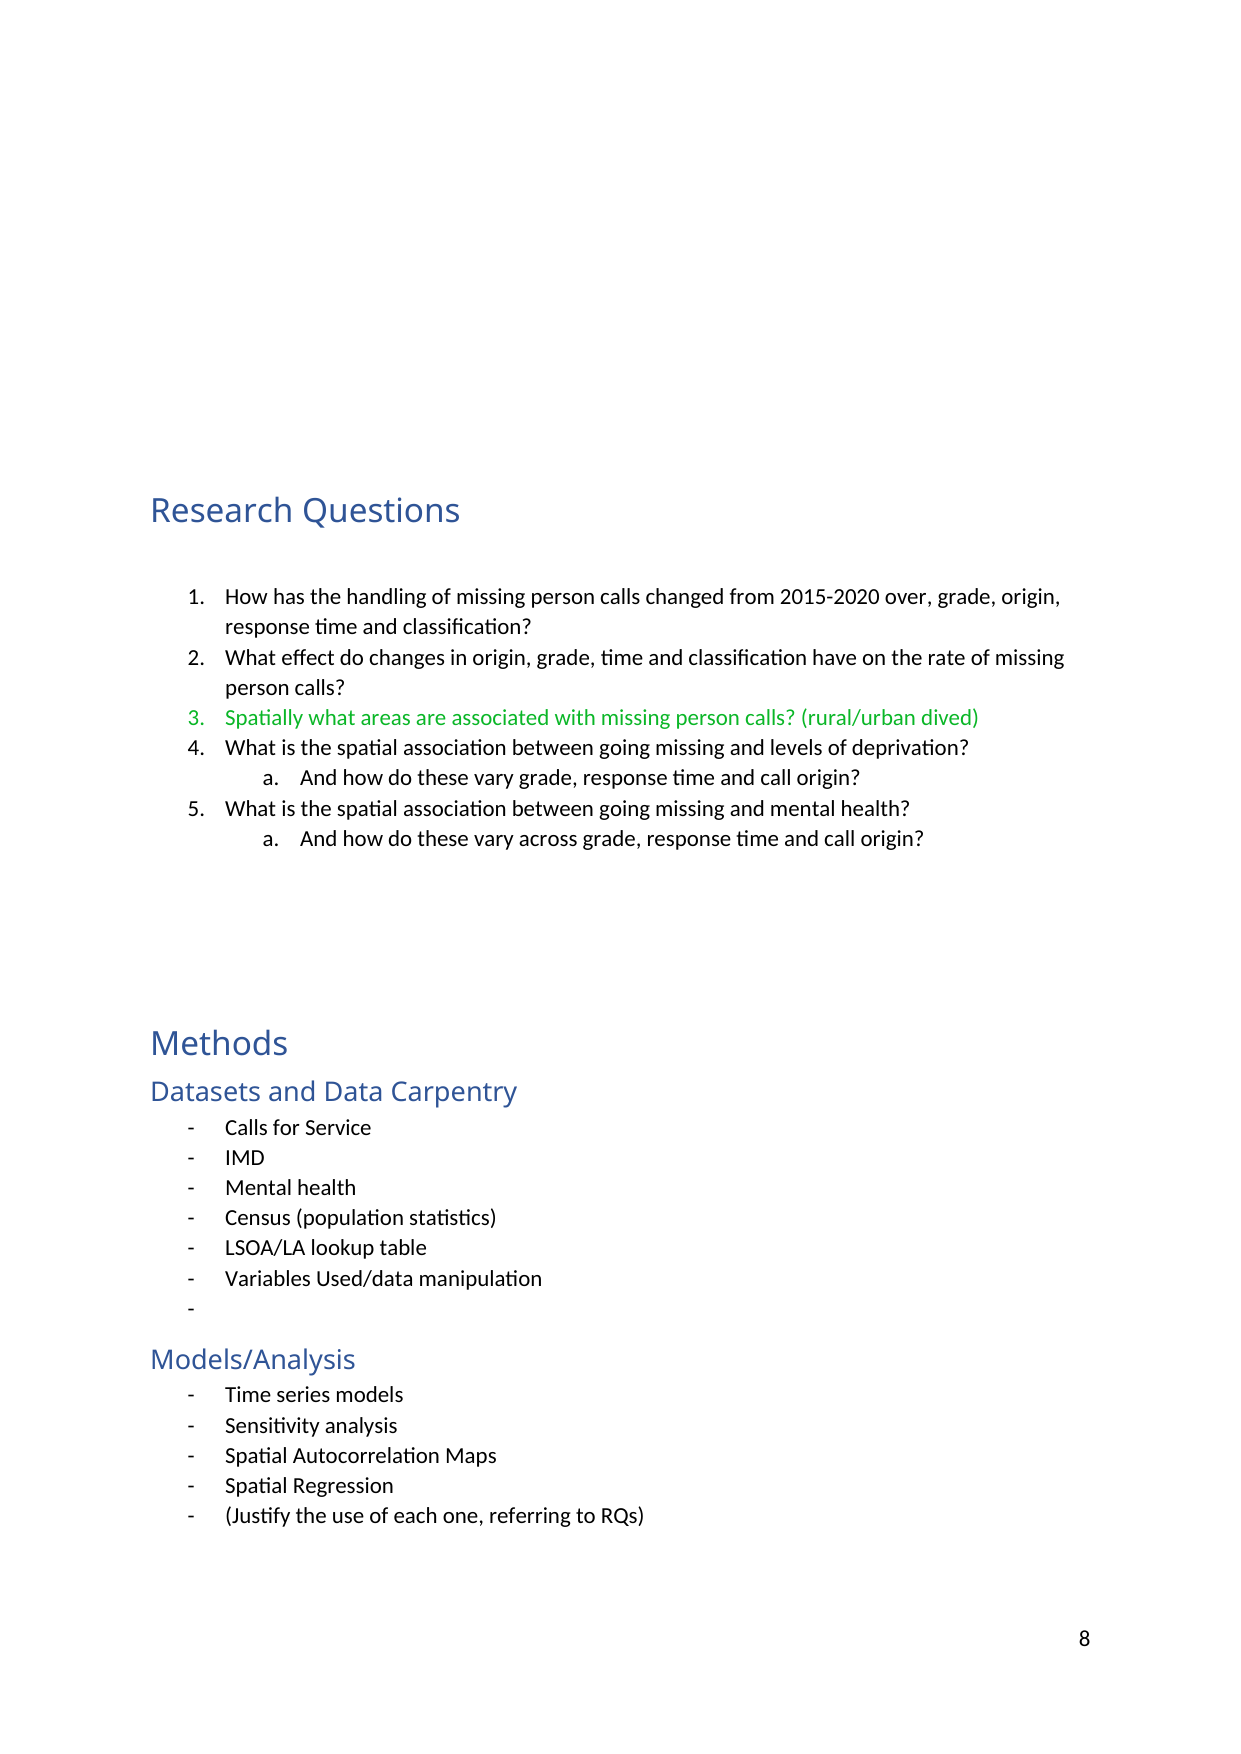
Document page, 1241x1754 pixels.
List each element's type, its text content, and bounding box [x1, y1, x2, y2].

list IMD [187, 1143, 1090, 1171]
list And how do these vary grade, response time and call origin? [262, 763, 1090, 792]
list Spatial Regression [187, 1471, 1090, 1499]
list Calls for Service [187, 1113, 1090, 1141]
list LSOA/LA lookup table [187, 1233, 1090, 1262]
list Variables Used/data manipulation [187, 1264, 1090, 1292]
list Mental health [187, 1173, 1090, 1201]
list (Justify the use of each one, referring to RQs) [187, 1501, 1090, 1529]
subtitle Methods [150, 1020, 1090, 1065]
list What is the spatial association between going missing and mental health? [187, 794, 1090, 822]
subtitle Models/Analysis [150, 1341, 1090, 1378]
list What effect do changes in origin, grade, time and classification have on the rate of missing person calls? [187, 643, 1090, 701]
list Spatially what areas are associated with missing person calls? (rural/urban dived) [187, 703, 1090, 731]
list Spatial Autocorrelation Maps [187, 1441, 1090, 1469]
list Time series models [187, 1381, 1090, 1409]
list And how do these vary across grade, response time and call origin? [262, 824, 1090, 852]
list Sensitivity analysis [187, 1411, 1090, 1439]
list What is the spatial association between going missing and levels of deprivation? [187, 733, 1090, 761]
subtitle Datasets and Data Carpentry [150, 1073, 1090, 1110]
subtitle Research Questions [150, 486, 1090, 532]
list Census (population statistics) [187, 1203, 1090, 1231]
list How has the handling of missing person calls changed from 2015-2020 over, grade, origin, response time and classification? [187, 582, 1090, 641]
